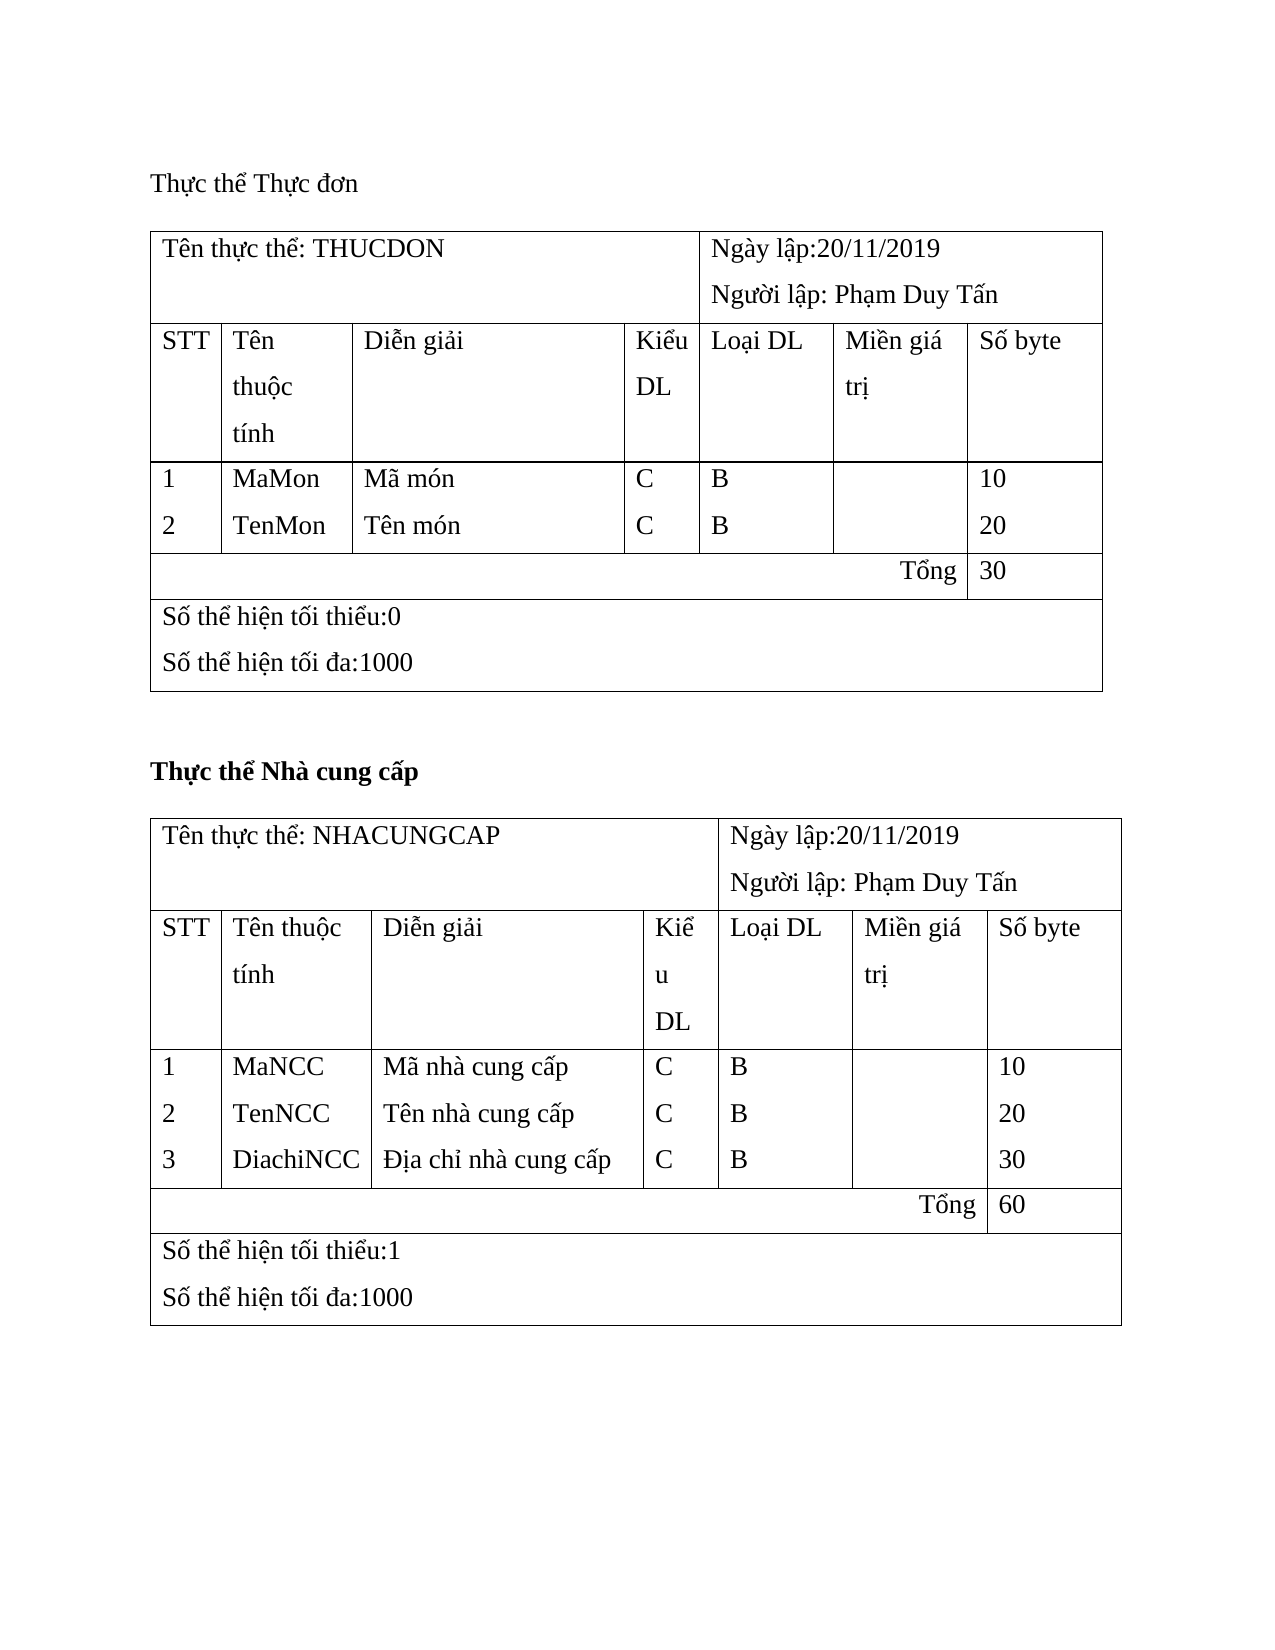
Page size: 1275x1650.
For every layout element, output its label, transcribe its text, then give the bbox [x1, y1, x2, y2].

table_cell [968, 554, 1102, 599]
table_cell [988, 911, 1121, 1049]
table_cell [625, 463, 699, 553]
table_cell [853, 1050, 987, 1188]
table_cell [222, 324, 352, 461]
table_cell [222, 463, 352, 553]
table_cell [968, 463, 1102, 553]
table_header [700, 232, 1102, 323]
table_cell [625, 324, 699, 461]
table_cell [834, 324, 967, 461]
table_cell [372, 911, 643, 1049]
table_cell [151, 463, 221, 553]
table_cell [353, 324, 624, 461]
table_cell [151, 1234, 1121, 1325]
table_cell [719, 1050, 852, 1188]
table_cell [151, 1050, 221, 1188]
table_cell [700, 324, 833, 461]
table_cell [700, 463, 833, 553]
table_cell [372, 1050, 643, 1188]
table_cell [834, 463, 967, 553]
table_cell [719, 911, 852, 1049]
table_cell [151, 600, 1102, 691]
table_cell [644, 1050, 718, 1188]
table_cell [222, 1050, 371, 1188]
text Thực thể Thực đơn [150, 167, 1125, 198]
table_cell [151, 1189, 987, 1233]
text Thực thể Nhà cung cấp [150, 755, 1125, 786]
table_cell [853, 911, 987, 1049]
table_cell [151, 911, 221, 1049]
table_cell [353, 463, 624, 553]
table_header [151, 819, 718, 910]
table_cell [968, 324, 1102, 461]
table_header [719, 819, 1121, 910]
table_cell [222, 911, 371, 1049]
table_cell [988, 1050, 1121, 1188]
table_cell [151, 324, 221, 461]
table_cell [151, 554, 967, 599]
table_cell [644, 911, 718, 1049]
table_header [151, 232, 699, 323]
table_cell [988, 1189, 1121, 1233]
